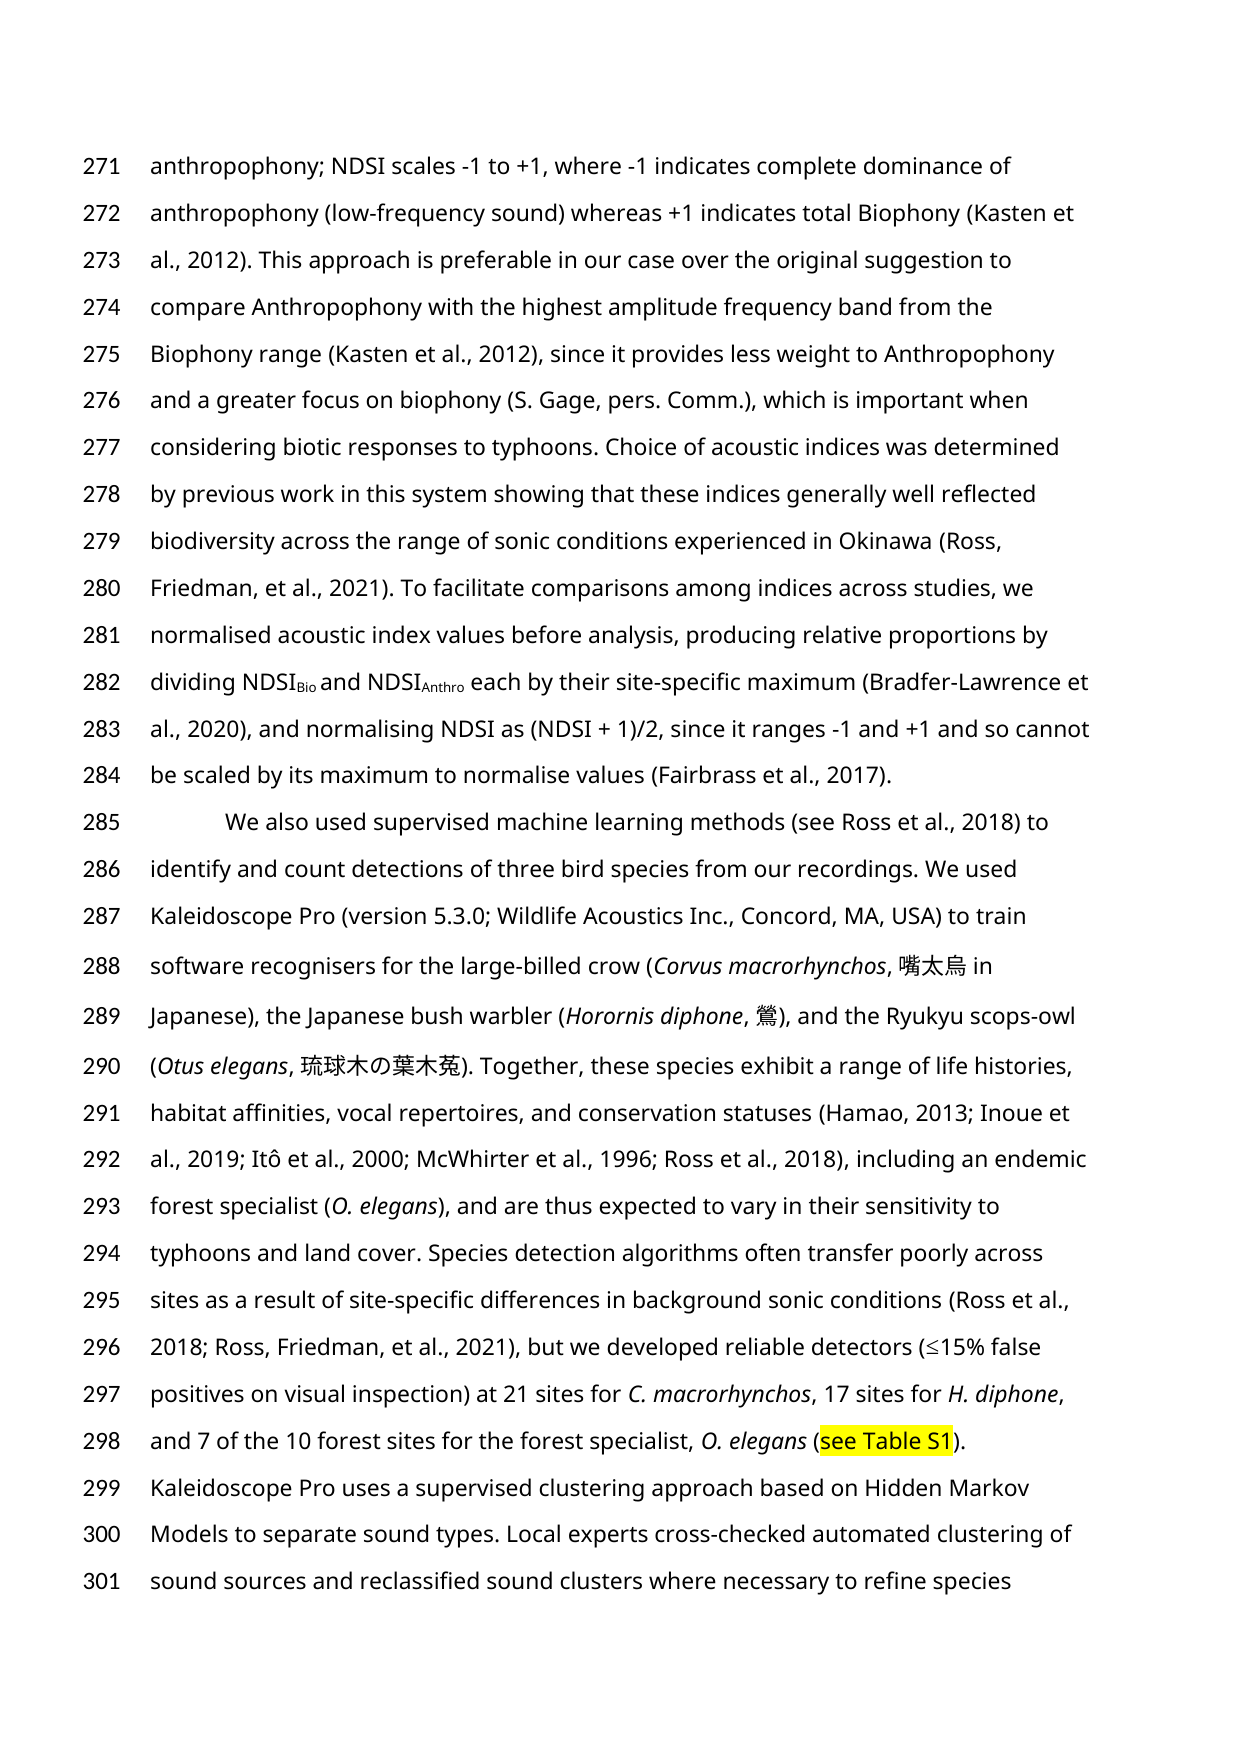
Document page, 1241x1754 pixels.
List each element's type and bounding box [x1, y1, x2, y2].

text [150, 806, 1090, 1597]
text [150, 150, 1090, 791]
